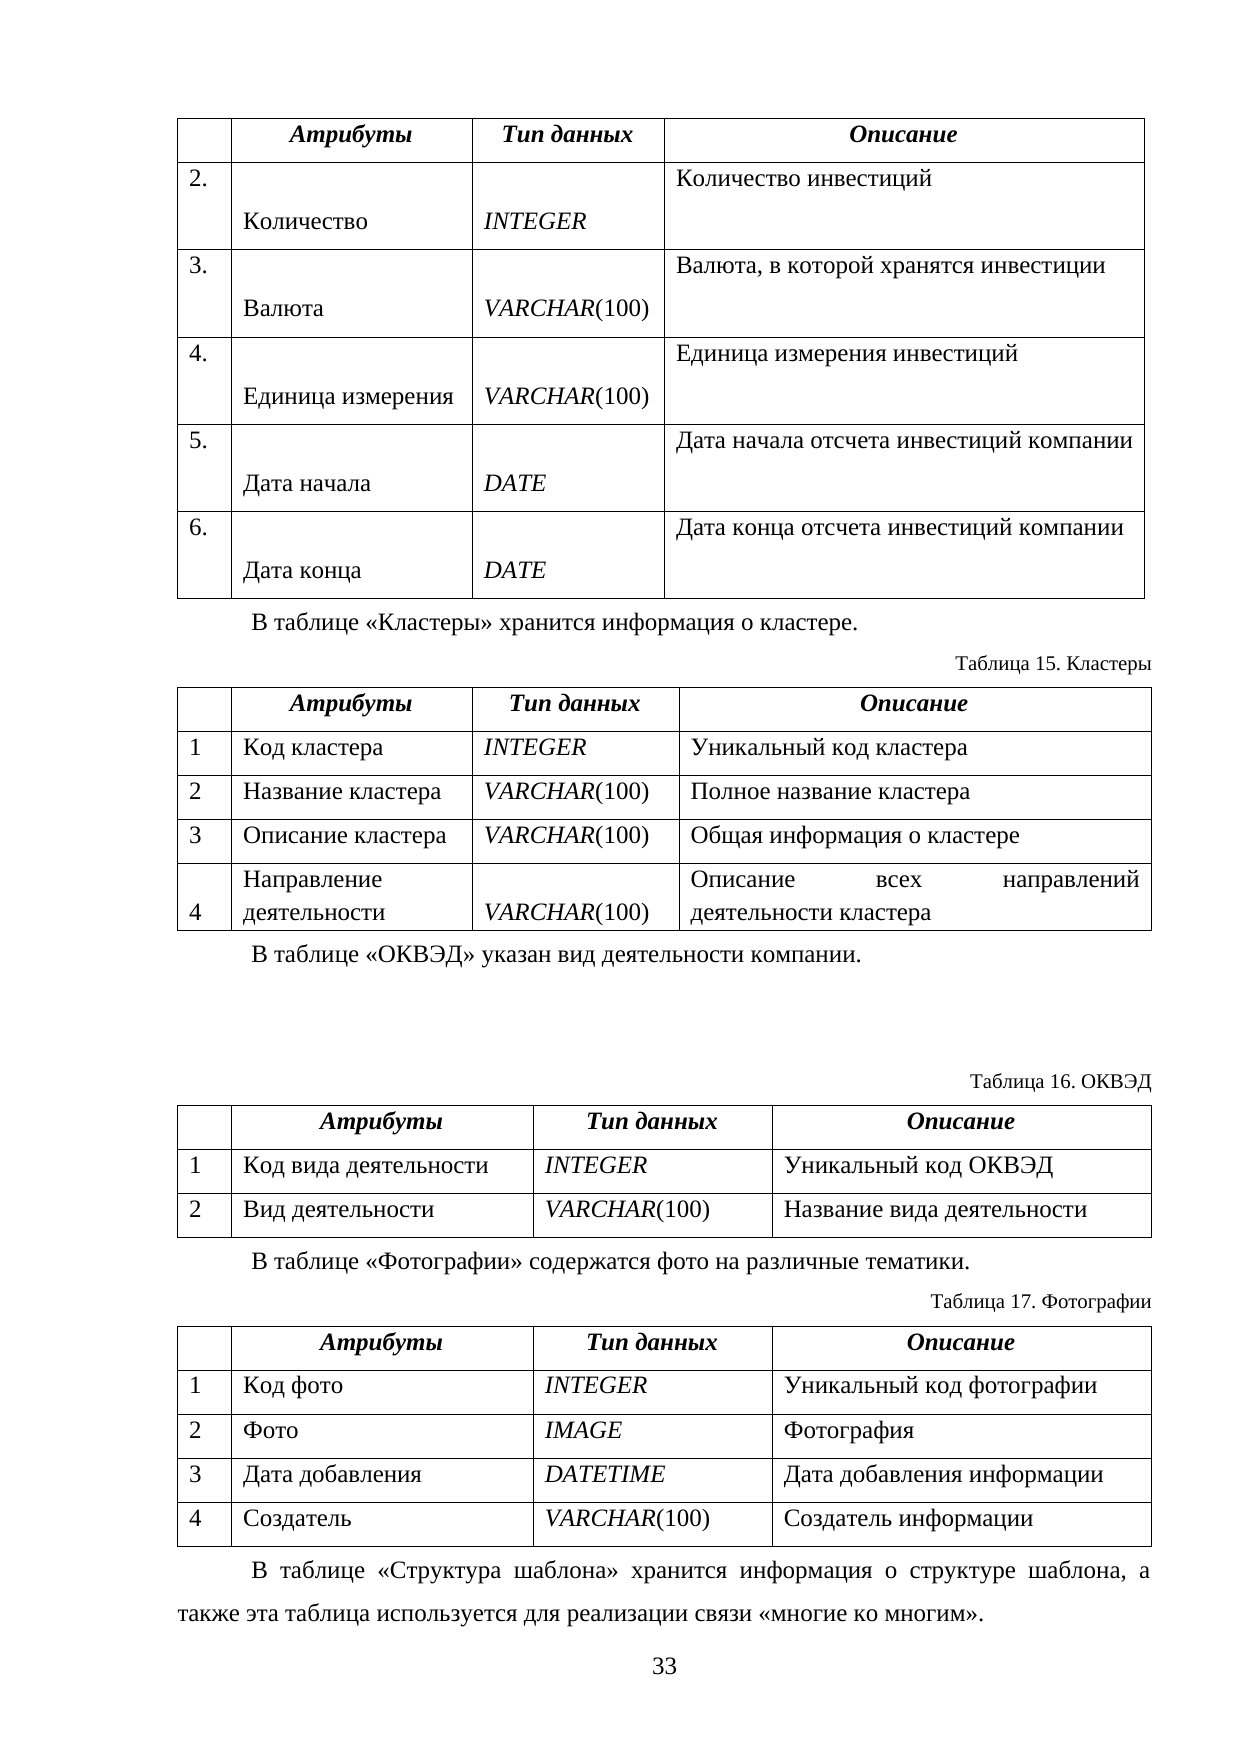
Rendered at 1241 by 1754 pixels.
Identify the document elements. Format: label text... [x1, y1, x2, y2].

table_cell Валюта [232, 250, 472, 337]
table_cell [178, 512, 231, 598]
table_cell 3 [178, 1459, 231, 1502]
table_cell DATE [473, 512, 664, 598]
table_cell INTEGER [473, 163, 664, 249]
table_cell VARCHAR(100) [534, 1194, 772, 1237]
table_cell Создатель [232, 1503, 533, 1546]
text Таблица 16. ОКВЭД [177, 1069, 1152, 1093]
table_cell Код фото [232, 1371, 533, 1414]
table_cell 1 [178, 1150, 231, 1193]
table_cell Дата начала [232, 425, 472, 511]
table_cell VARCHAR(100) [473, 864, 679, 930]
table_cell 4 [178, 1503, 231, 1546]
table_cell DATETIME [534, 1459, 772, 1502]
table_cell 2 [178, 1415, 231, 1458]
table_header Атрибуты [232, 1106, 533, 1149]
table_cell Название вида деятельности [773, 1194, 1151, 1237]
table_cell Создатель информации [773, 1503, 1151, 1546]
table_header Описание [773, 1106, 1151, 1149]
table_cell Единица измерения инвестиций [665, 338, 1144, 424]
table_cell IMAGE [534, 1415, 772, 1458]
table_cell VARCHAR(100) [473, 820, 679, 863]
table_cell Общая информация о кластере [680, 820, 1151, 863]
table_cell VARCHAR(100) [473, 338, 664, 424]
table_header Описание [680, 688, 1151, 731]
table_cell Дата добавления информации [773, 1459, 1151, 1502]
table_cell Количество [232, 163, 472, 249]
table_cell Описание всех направлений деятельности кластера [680, 864, 1151, 930]
table_cell Уникальный код кластера [680, 732, 1151, 775]
table_cell Направление деятельности [232, 864, 472, 930]
table_cell VARCHAR(100) [473, 776, 679, 819]
table_header Тип данных [473, 688, 679, 731]
table_cell INTEGER [473, 732, 679, 775]
table_header Тип данных [534, 1327, 772, 1369]
table_cell Фотография [773, 1415, 1151, 1458]
table_cell Фото [232, 1415, 533, 1458]
table_header Атрибуты [232, 119, 472, 162]
table_header Атрибуты [232, 1327, 533, 1369]
table_cell 2 [178, 776, 231, 819]
table_cell Дата добавления [232, 1459, 533, 1502]
table_header [178, 1106, 231, 1149]
table_cell Уникальный код ОКВЭД [773, 1150, 1151, 1193]
text Таблица 17. Фотографии [177, 1289, 1152, 1313]
table_cell Полное название кластера [680, 776, 1151, 819]
table_header [178, 688, 231, 731]
table_cell [178, 338, 231, 424]
table_cell Дата конца [232, 512, 472, 598]
table_cell 3 [178, 820, 231, 863]
text В таблице «Структура шаблона» хранится информация о структуре шаблона, а также эта таблица используется для реализации связи «многие ко многим». [177, 1555, 1152, 1627]
table_header Описание [665, 119, 1144, 162]
text В таблице «ОКВЭД» указан вид деятельности компании. [177, 939, 1152, 968]
table_cell Описание кластера [232, 820, 472, 863]
table_cell 1 [178, 1371, 231, 1414]
table_cell Единица измерения [232, 338, 472, 424]
table_header [178, 1327, 231, 1369]
table_cell [178, 163, 231, 249]
text В таблице «Кластеры» хранится информация о кластере. [177, 607, 1152, 636]
table_header [178, 119, 231, 162]
table_cell Количество инвестиций [665, 163, 1144, 249]
text Таблица 15. Кластеры [177, 651, 1152, 675]
table_cell Код кластера [232, 732, 472, 775]
table_cell [178, 250, 231, 337]
table_cell DATE [473, 425, 664, 511]
table_cell INTEGER [534, 1150, 772, 1193]
table_cell Код вида деятельности [232, 1150, 533, 1193]
table_header Тип данных [534, 1106, 772, 1149]
table_cell 1 [178, 732, 231, 775]
table_header Описание [773, 1327, 1151, 1369]
table_cell [178, 425, 231, 511]
table_cell Название кластера [232, 776, 472, 819]
table_cell 2 [178, 1194, 231, 1237]
table_cell VARCHAR(100) [473, 250, 664, 337]
table_cell Уникальный код фотографии [773, 1371, 1151, 1414]
table_cell Дата конца отсчета инвестиций компании [665, 512, 1144, 598]
table_header Атрибуты [232, 688, 472, 731]
table_header Тип данных [473, 119, 664, 162]
table_cell VARCHAR(100) [534, 1503, 772, 1546]
table_cell Вид деятельности [232, 1194, 533, 1237]
text В таблице «Фотографии» содержатся фото на различные тематики. [177, 1246, 1152, 1275]
table_cell Дата начала отсчета инвестиций компании [665, 425, 1144, 511]
table_cell INTEGER [534, 1371, 772, 1414]
table_cell Валюта, в которой хранятся инвестиции [665, 250, 1144, 337]
table_cell 4 [178, 864, 231, 930]
